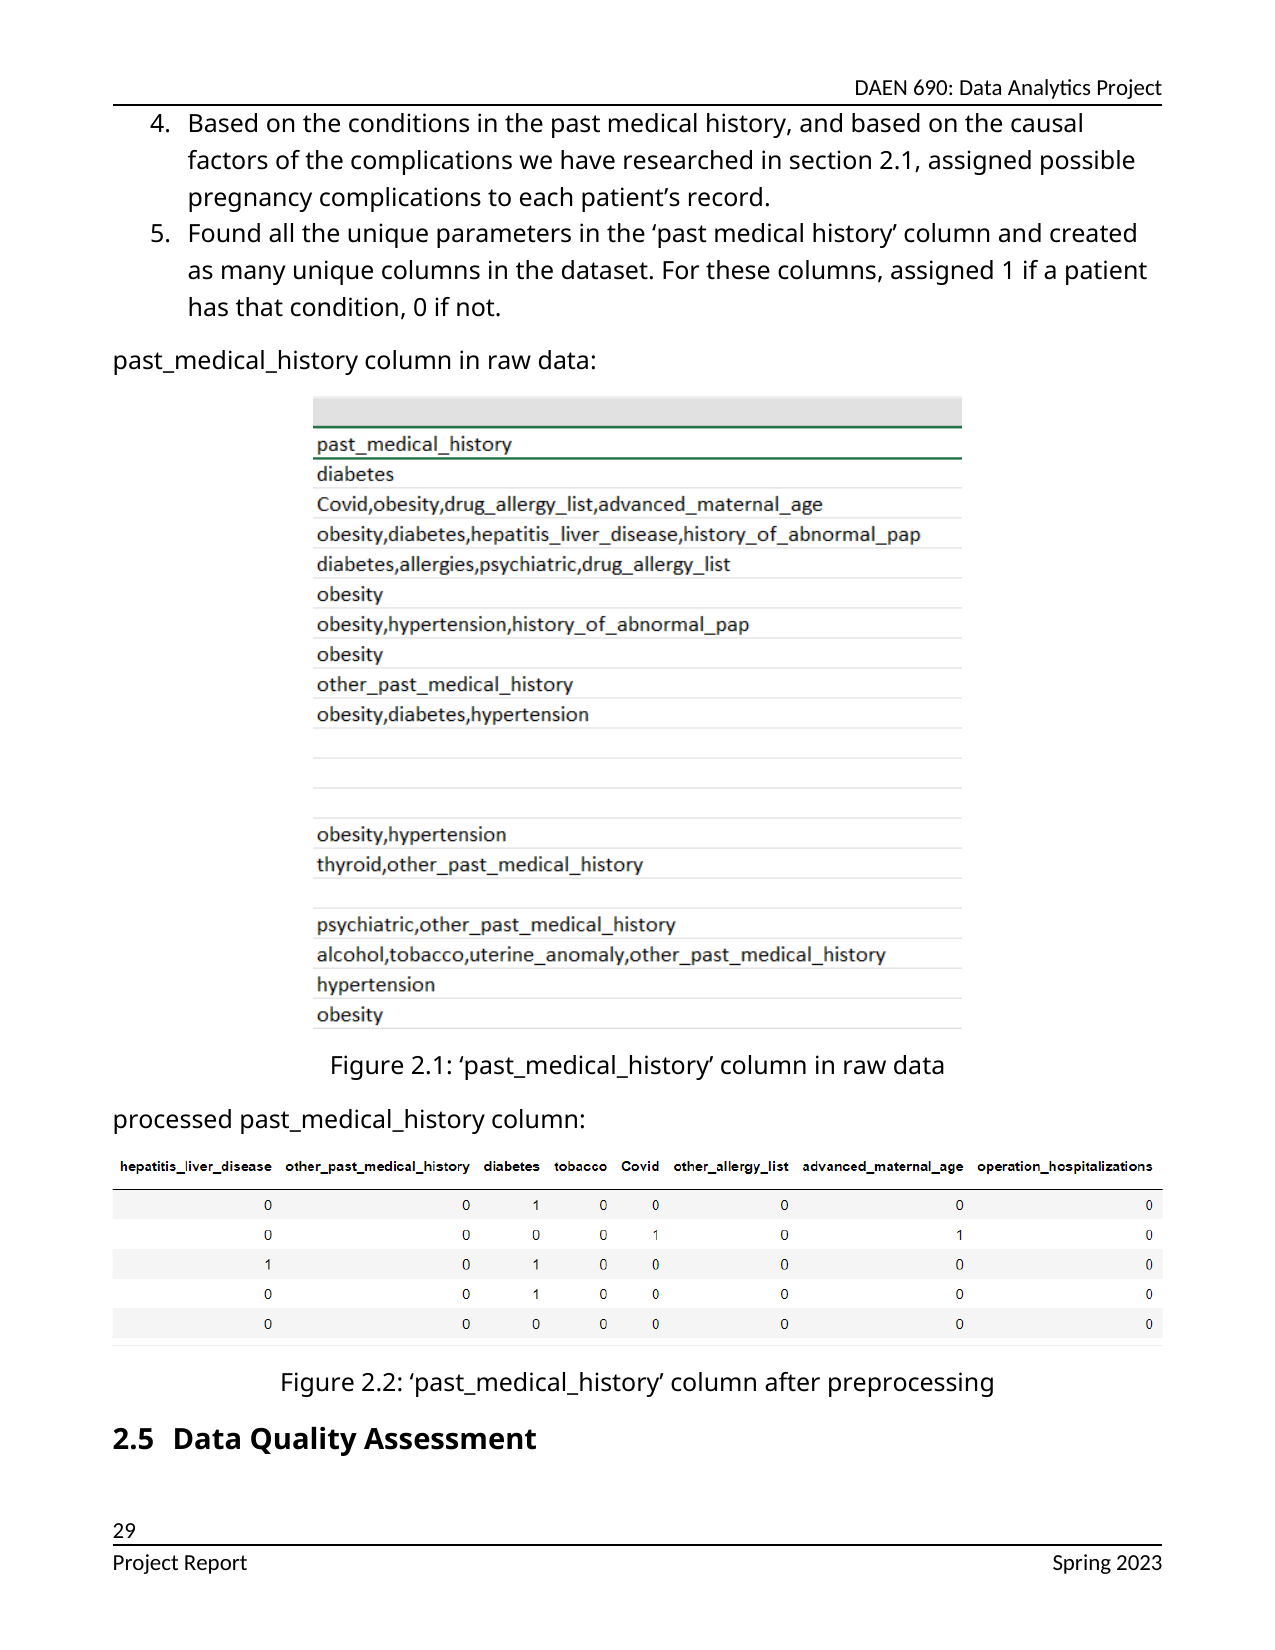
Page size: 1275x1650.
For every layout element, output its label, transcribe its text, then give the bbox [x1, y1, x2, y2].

list Found all the unique parameters in the ‘past medical history’ column and created as many unique columns in the dataset. For these columns, assigned 1 if a patient has that condition, 0 if not. [150, 216, 1162, 324]
text Figure 2.2: ‘past_medical_history’ column after preprocessing [112, 1365, 1162, 1399]
picture [112, 1154, 1163, 1346]
text processed past_medical_history column: [112, 1101, 1162, 1135]
subtitle Data Quality Assessment [112, 1418, 1162, 1458]
picture [313, 396, 962, 1029]
text past_medical_history column in raw data: [112, 343, 1162, 377]
list Based on the conditions in the past medical history, and based on the causal factors of the complications we have researched in section 2.1, assigned possible pregnancy complications to each patient’s record. [150, 106, 1162, 213]
text Figure 2.1: ‘past_medical_history’ column in raw data [112, 1048, 1162, 1082]
